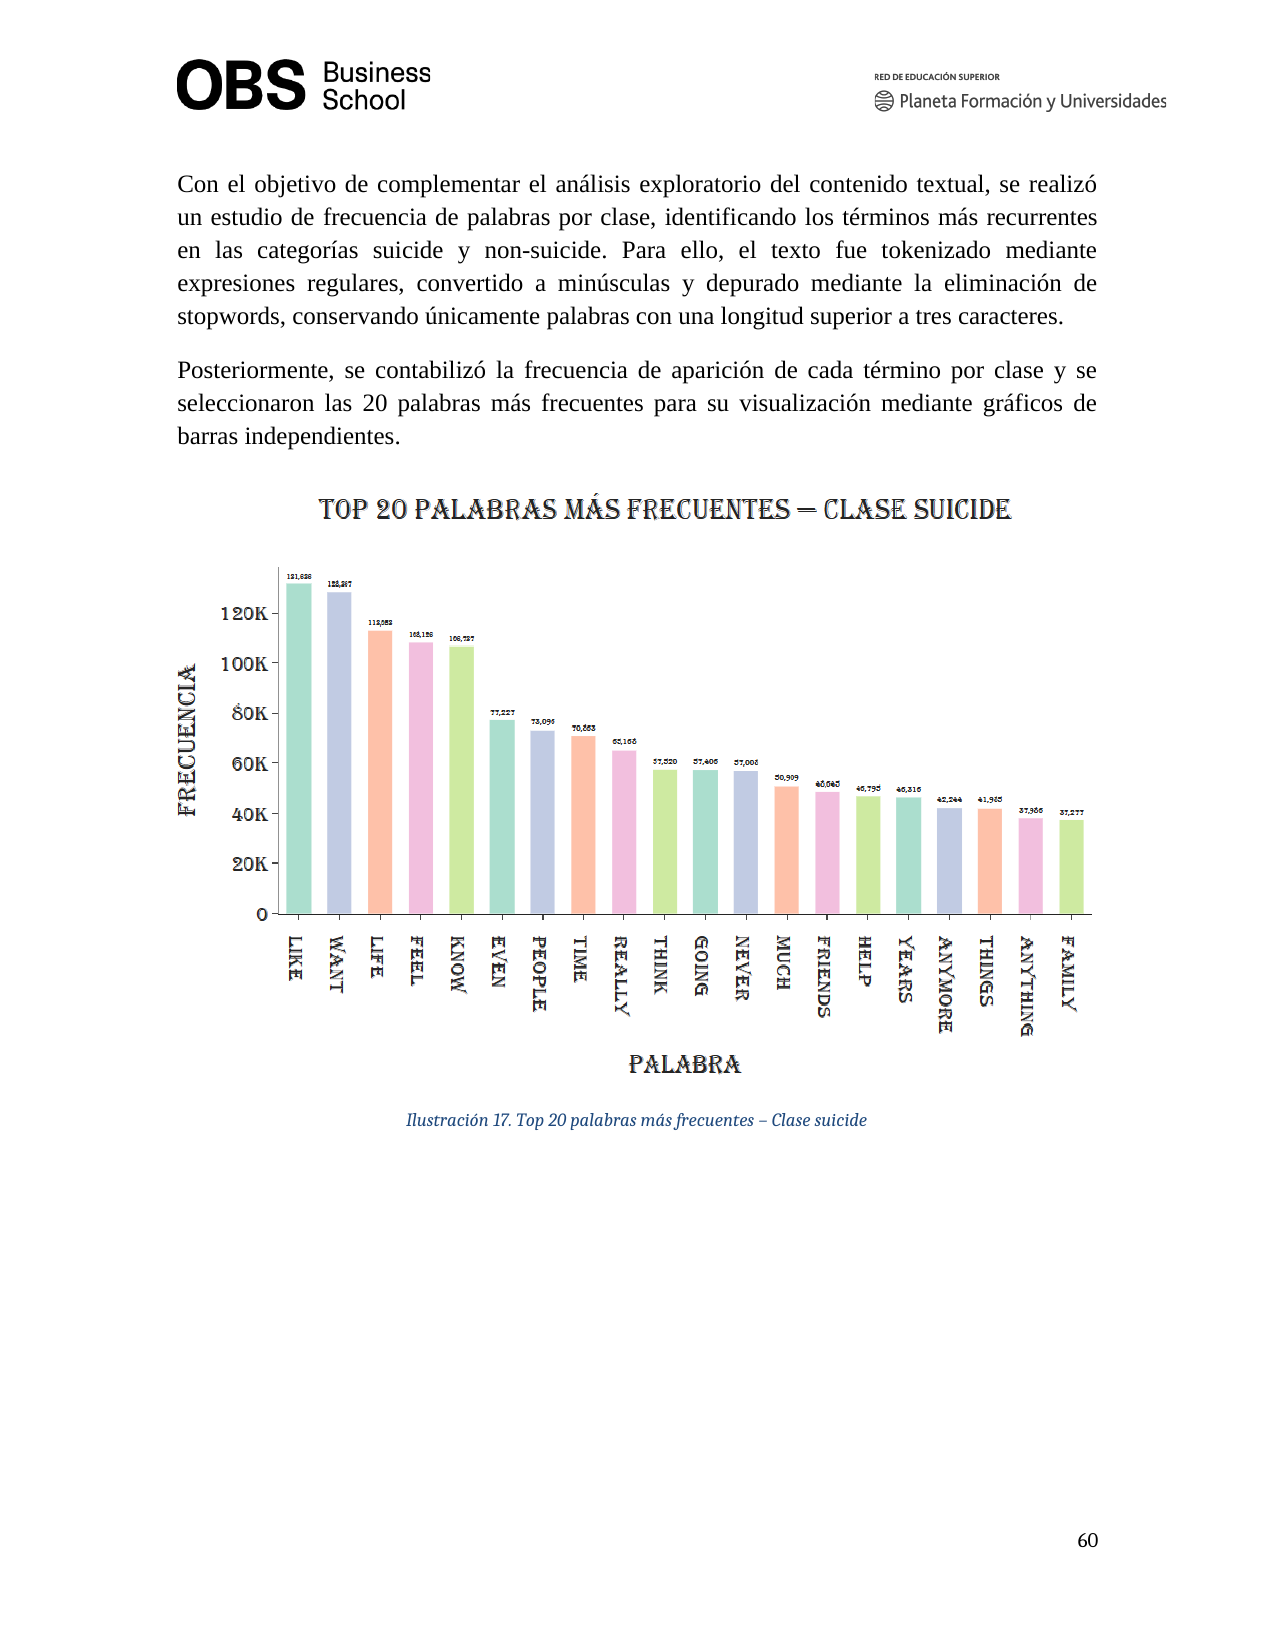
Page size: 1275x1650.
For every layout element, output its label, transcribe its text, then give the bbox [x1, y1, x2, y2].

text Con el objetivo de complementar el análisis exploratorio del contenido textual, se realizó un estudio de frecuencia de palabras por clase, identificando los términos más recurrentes en las categorías suicide y non-suicide. Para ello, el texto fue tokenizado mediante expresiones regulares, convertido a minúsculas y depurado mediante la eliminación de stopwords, conservando únicamente palabras con una longitud superior a tres caracteres. [177, 169, 1098, 330]
text Ilustración 17. Top 20 palabras más frecuentes – Clase suicide [177, 1109, 1098, 1131]
picture [874, 72, 1167, 112]
text Posteriormente, se contabilizó la frecuencia de aparición de cada término por clase y se seleccionaron las 20 palabras más frecuentes para su visualización mediante gráficos de barras independientes. [177, 355, 1098, 450]
picture [177, 487, 1098, 1085]
picture [177, 59, 431, 110]
